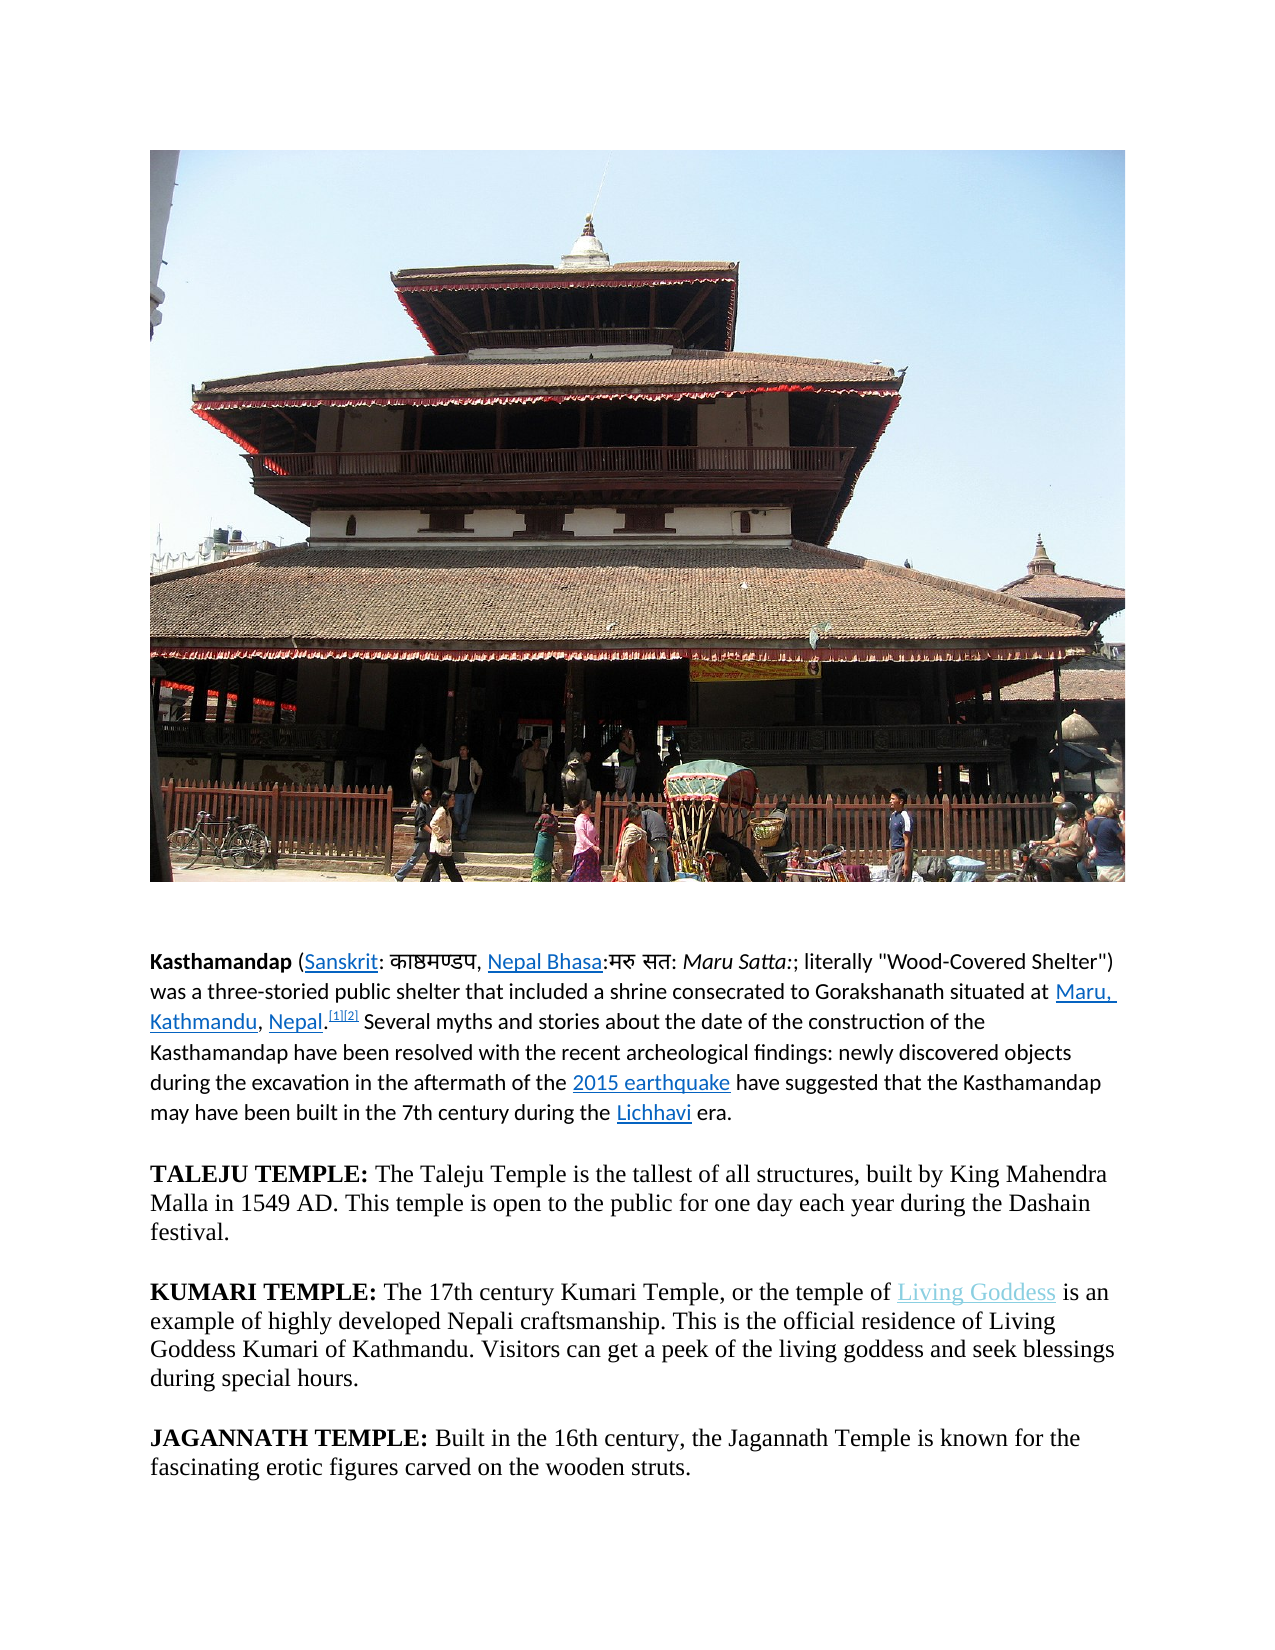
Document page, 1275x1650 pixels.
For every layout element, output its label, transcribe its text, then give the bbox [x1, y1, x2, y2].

text Kasthamandap (Sanskrit: काष्ठमण्डप, Nepal Bhasa:मरु सत: Maru Satta:; literally "Wood-Covered Shelter") was a three-storied public shelter that included a shrine consecrated to Gorakshanath situated at Maru, Kathmandu, Nepal.[1][2] Several myths and stories about the date of the construction of the Kasthamandap have been resolved with the recent archeological findings: newly discovered objects during the excavation in the aftermath of the 2015 earthquake have suggested that the Kasthamandap may have been built in the 7th century during the Lichhavi era. [150, 947, 1125, 1126]
text JAGANNATH TEMPLE: Built in the 16th century, the Jagannath Temple is known for the fascinating erotic figures carved on the wooden struts. [150, 1423, 1125, 1481]
text TALEJU TEMPLE: The Taleju Temple is the tallest of all structures, built by King Mahendra Malla in 1549 AD. This temple is open to the public for one day each year during the Dashain festival. [150, 1159, 1125, 1246]
text KUMARI TEMPLE: The 17th century Kumari Temple, or the temple of Living Goddess is an example of highly developed Nepali craftsmanship. This is the official residence of Living Goddess Kumari of Kathmandu. Visitors can get a peek of the living goddess and seek blessings during special hours. [150, 1277, 1125, 1392]
picture [150, 150, 1125, 882]
